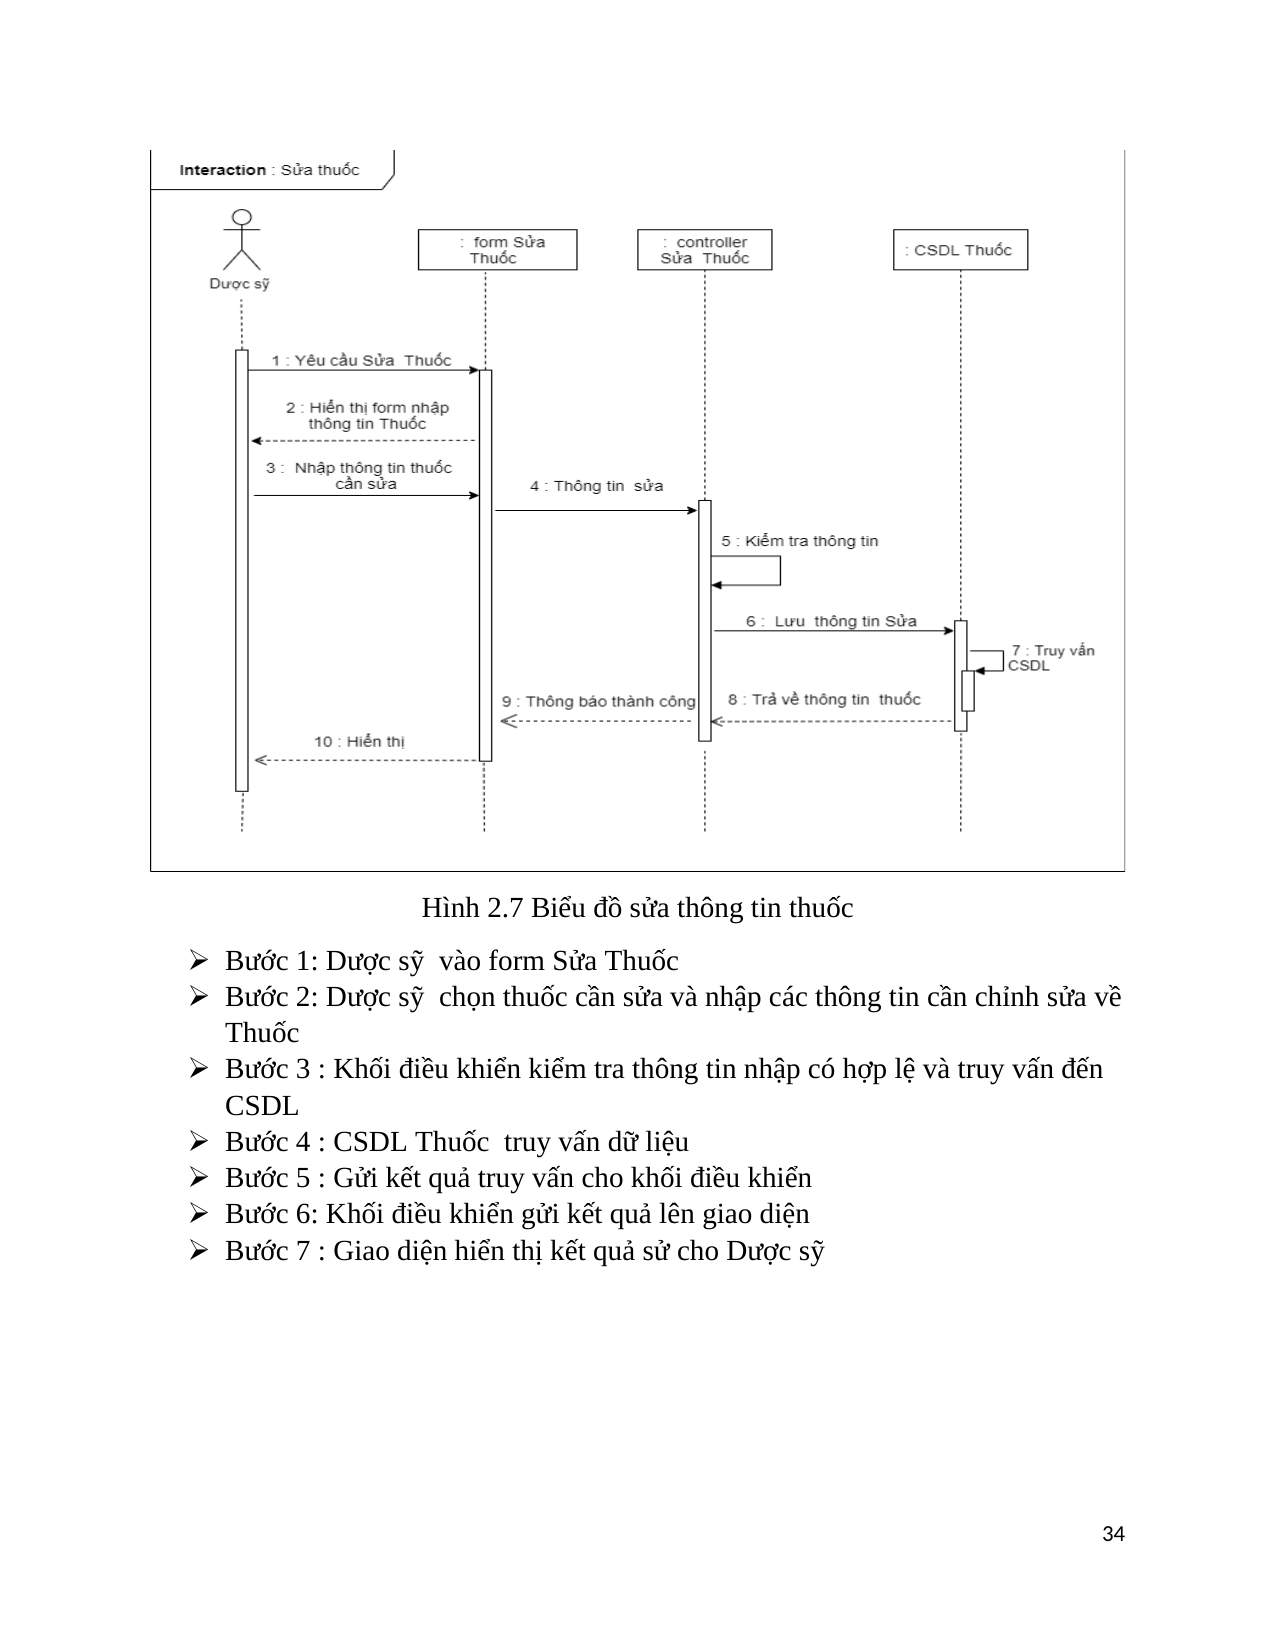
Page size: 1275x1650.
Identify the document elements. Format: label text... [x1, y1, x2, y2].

list Bước 2: Dược sỹ chọn thuốc cần sửa và nhập các thông tin cần chỉnh sửa về Thuốc [187, 979, 1125, 1049]
list Bước 6: Khối điều khiển gửi kết quả lên giao diện [187, 1196, 1125, 1230]
list Bước 4 : CSDL Thuốc truy vấn dữ liệu [187, 1124, 1125, 1158]
picture [150, 150, 1125, 872]
text Hình 2.7 Biểu đồ sửa thông tin thuốc [150, 890, 1125, 924]
list Bước 1: Dược sỹ vào form Sửa Thuốc [187, 943, 1125, 977]
list Bước 3 : Khối điều khiển kiểm tra thông tin nhập có hợp lệ và truy vấn đến CSDL [187, 1052, 1125, 1121]
list Bước 5 : Gửi kết quả truy vấn cho khối điều khiển [187, 1160, 1125, 1194]
list Bước 7 : Giao diện hiển thị kết quả sử cho Dược sỹ [187, 1233, 1125, 1266]
